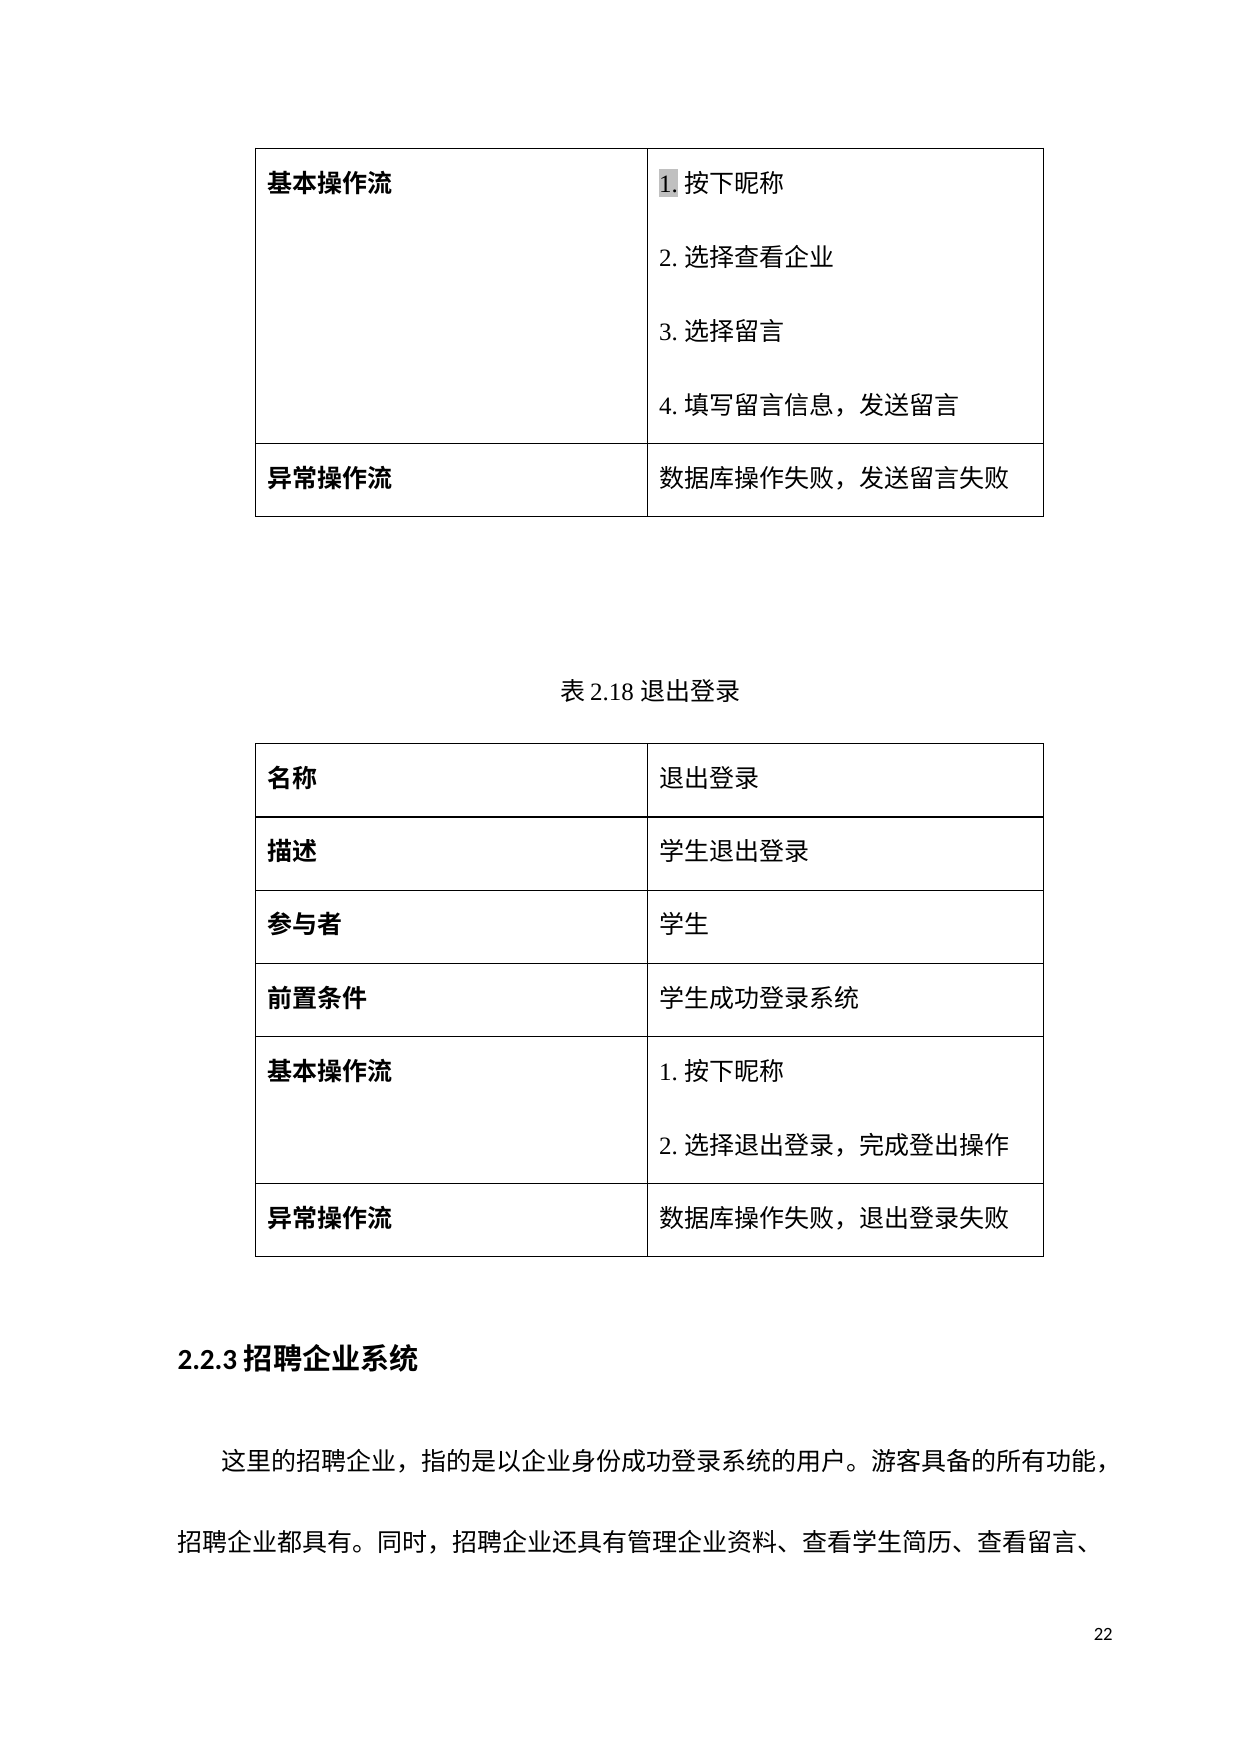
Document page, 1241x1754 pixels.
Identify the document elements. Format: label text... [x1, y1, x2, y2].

table_header 退出登录 [648, 744, 1043, 816]
text 表2.18 退出登录 [177, 657, 1122, 722]
table_cell 异常操作流 [256, 1184, 647, 1256]
table_header 名称 [256, 744, 647, 816]
table_cell 基本操作流 [256, 1037, 647, 1183]
table_cell 1. 按下昵称 2. 选择查看企业 3. 选择留言 4. 填写留言信息，发送留言 [648, 149, 1043, 443]
table_cell 学生退出登录 [648, 818, 1043, 889]
table_cell 数据库操作失败，发送留言失败 [648, 444, 1043, 516]
subtitle 招聘企业系统 [177, 1324, 1122, 1389]
table_cell 描述 [256, 818, 647, 889]
table_cell 前置条件 [256, 964, 647, 1036]
table_cell 基本操作流 [256, 149, 647, 443]
table_cell 数据库操作失败，退出登录失败 [648, 1184, 1043, 1256]
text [177, 1427, 1122, 1573]
table_cell 学生成功登录系统 [648, 964, 1043, 1036]
table_cell 学生 [648, 891, 1043, 963]
table_cell 按下昵称 选择退出登录，完成登出操作 [648, 1037, 1043, 1183]
table_cell 异常操作流 [256, 444, 647, 516]
table_cell 参与者 [256, 891, 647, 963]
